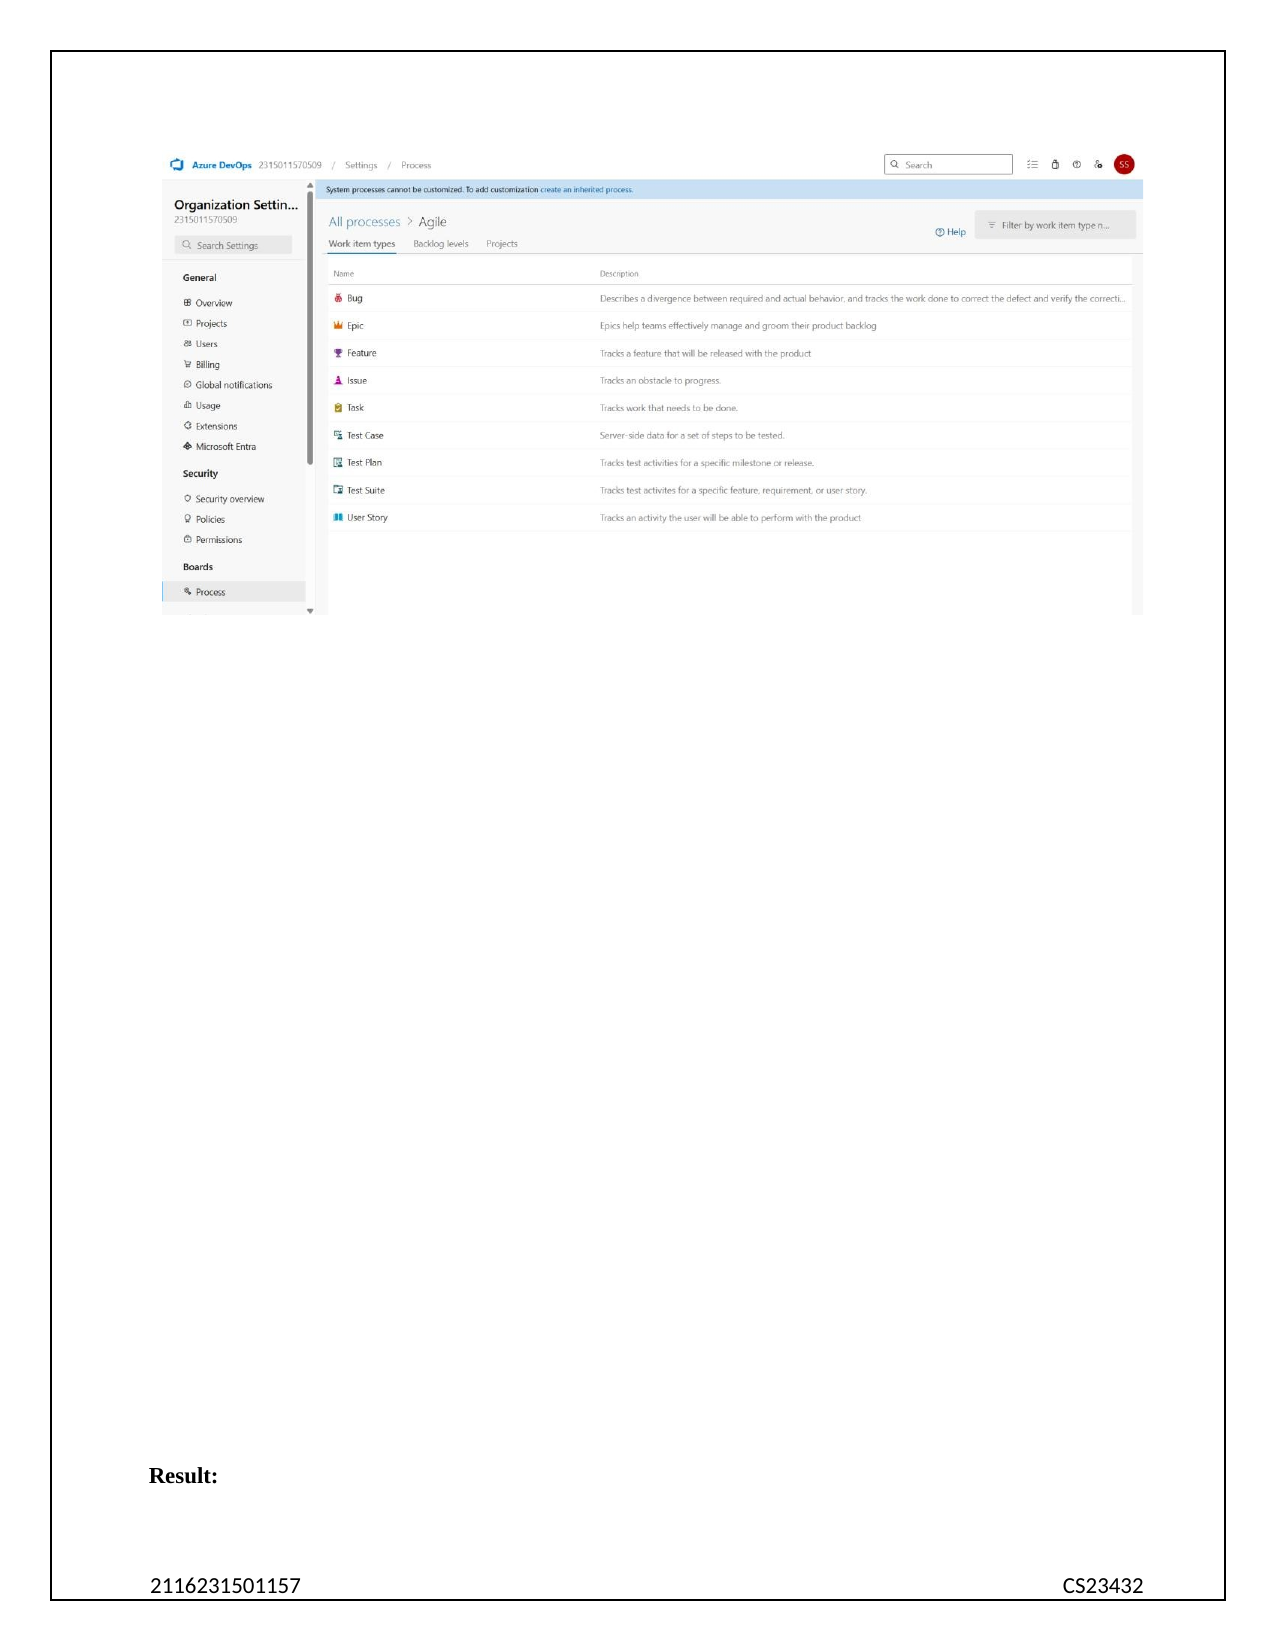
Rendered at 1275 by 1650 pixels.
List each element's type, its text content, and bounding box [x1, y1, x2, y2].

text Result: [148, 1462, 1149, 1489]
picture [162, 150, 1144, 615]
